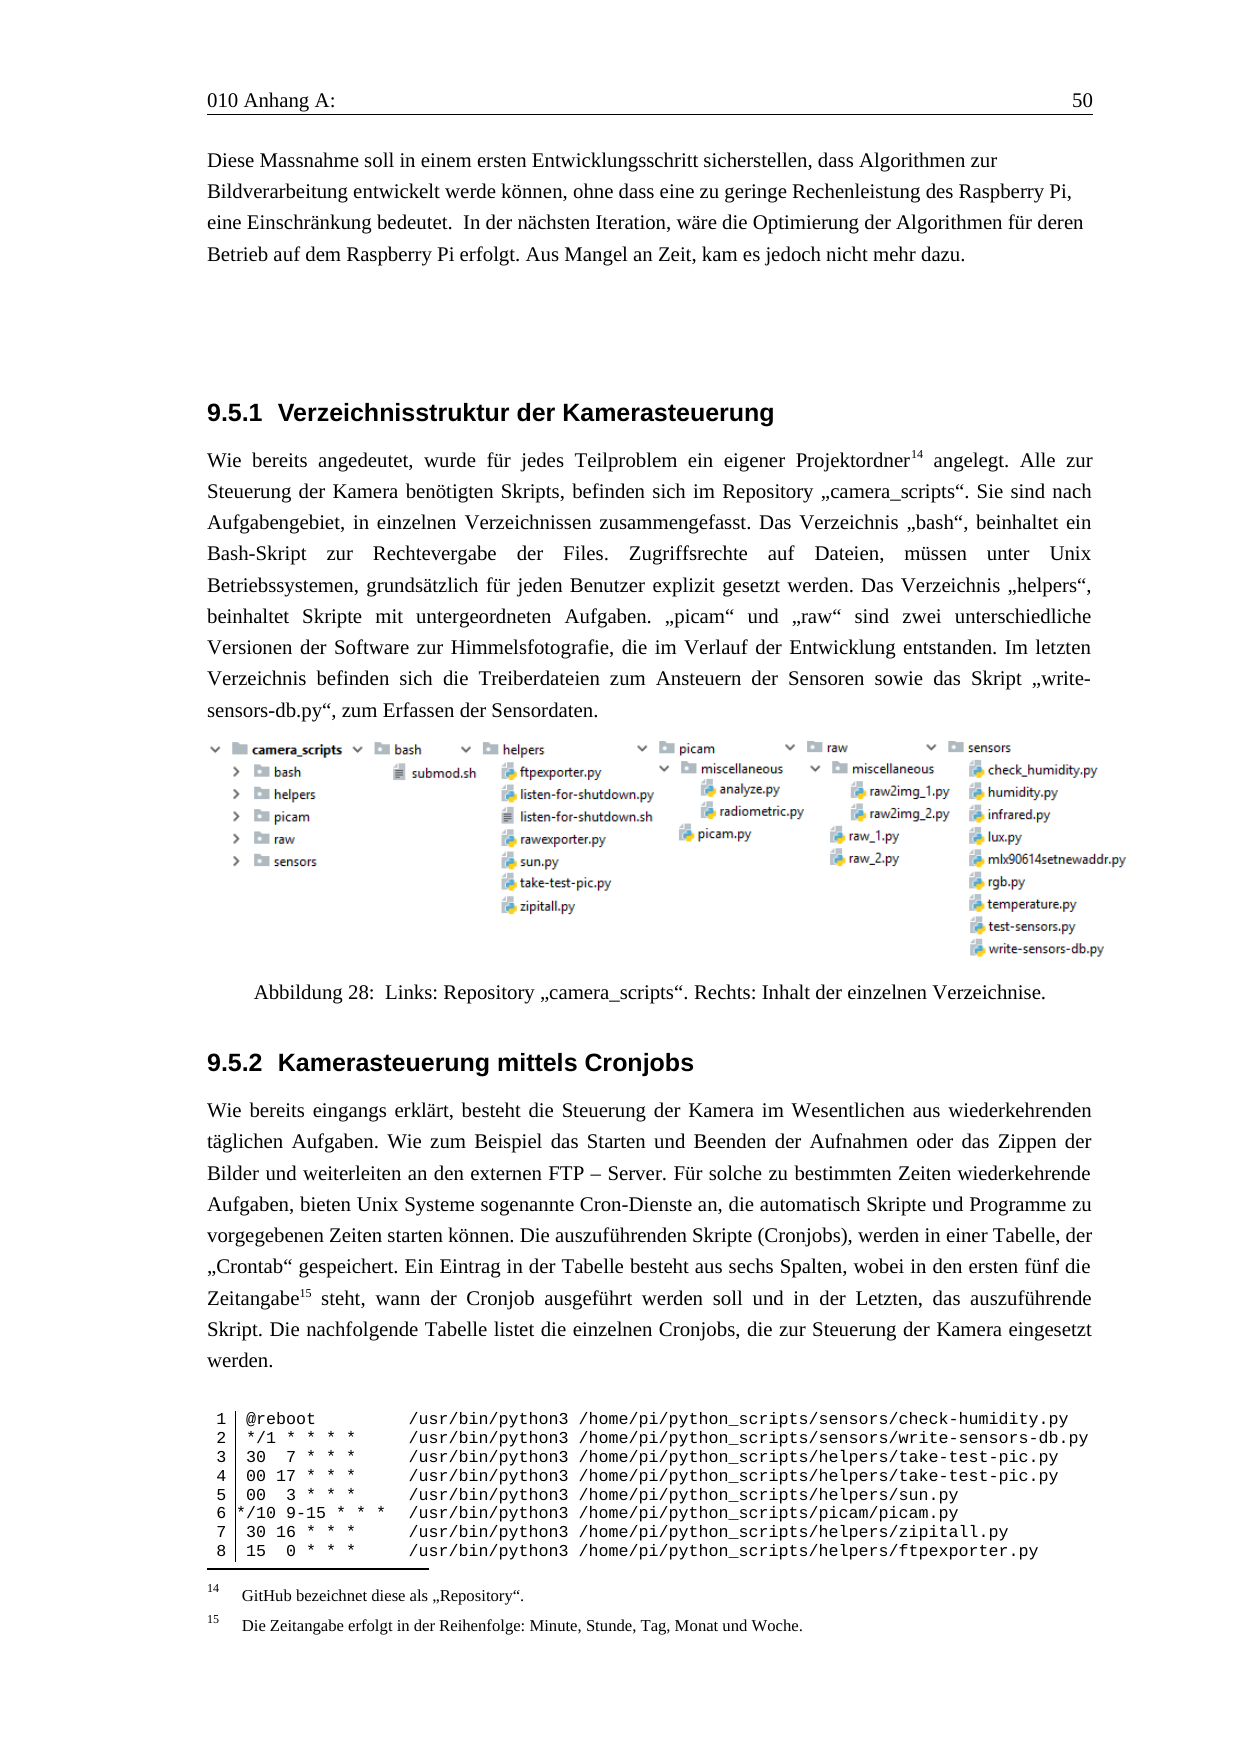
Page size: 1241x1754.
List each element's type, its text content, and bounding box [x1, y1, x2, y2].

table_cell /usr/bin/python3 /home/pi/python_scripts/picam/picam.py [398, 1505, 1092, 1524]
table_cell 00 17 * * * [236, 1467, 398, 1486]
text Abbildung 28: Links: Repository „camera_scripts“. Rechts: Inhalt der einzelnen Verzeichnise. [207, 980, 1093, 1004]
table_cell /usr/bin/python3 /home/pi/python_scripts/helpers/zipitall.py [398, 1524, 1092, 1543]
table_cell 5 [207, 1486, 235, 1505]
table_cell /usr/bin/python3 /home/pi/python_scripts/sensors/write-sensors-db.py [398, 1430, 1092, 1448]
table_cell /usr/bin/python3 /home/pi/python_scripts/helpers/ftpexporter.py [398, 1543, 1092, 1562]
subtitle Kamerasteuerung mittels Cronjobs [207, 1048, 1093, 1077]
table_header @reboot [236, 1411, 398, 1429]
table_cell 4 [207, 1467, 235, 1486]
table_cell 30 16 * * * [236, 1524, 398, 1543]
table_cell /usr/bin/python3 /home/pi/python_scripts/helpers/sun.py [398, 1486, 1092, 1505]
table_header 1 [207, 1411, 235, 1429]
table_cell 2 [207, 1430, 235, 1448]
picture [206, 741, 1129, 960]
text Wie bereits angedeutet, wurde für jedes Teilproblem ein eigener Projektordner angelegt. Alle zur Steuerung der Kamera benötigten Skripts, befinden sich im Repository „camera_scripts“. Sie sind nach Aufgabengebiet, in einzelnen Verzeichnissen zusammengefasst. Das Verzeichnis „bash“, beinhaltet ein Bash-Skript zur Rechtevergabe der Files. Zugriffsrechte auf Dateien, müssen unter Unix Betriebssystemen, grundsätzlich für jeden Benutzer explizit gesetzt werden. Das Verzeichnis „helpers“, beinhaltet Skripte mit untergeordneten Aufgaben. „picam“ und „raw“ sind zwei unterschiedliche Versionen der Software zur Himmelsfotografie, die im Verlauf der Entwicklung entstanden. Im letzten Verzeichnis befinden sich die Treiberdateien zum Ansteuern der Sensoren sowie das Skript „write-sensors-db.py“, zum Erfassen der Sensordaten. [207, 447, 1093, 722]
table_cell */1 * * * * [236, 1430, 398, 1448]
table_cell */10 9-15 * * * [236, 1505, 398, 1524]
text Diese Massnahme soll in einem ersten Entwicklungsschritt sicherstellen, dass Algorithmen zur Bildverarbeitung entwickelt werde können, ohne dass eine zu geringe Rechenleistung des Raspberry Pi, eine Einschränkung bedeutet. In der nächsten Iteration, wäre die Optimierung der Algorithmen für deren Betrieb auf dem Raspberry Pi erfolgt. Aus Mangel an Zeit, kam es jedoch nicht mehr dazu. [207, 148, 1093, 266]
table_cell 6 [207, 1505, 235, 1524]
table_cell 00 3 * * * [236, 1486, 398, 1505]
table_header /usr/bin/python3 /home/pi/python_scripts/sensors/check-humidity.py [398, 1411, 1092, 1429]
table_cell 3 [207, 1449, 235, 1467]
text Wie bereits eingangs erklärt, besteht die Steuerung der Kamera im Wesentlichen aus wiederkehrenden täglichen Aufgaben. Wie zum Beispiel das Starten und Beenden der Aufnahmen oder das Zippen der Bilder und weiterleiten an den externen FTP – Server. Für solche zu bestimmten Zeiten wiederkehrende Aufgaben, bieten Unix Systeme sogenannte Cron-Dienste an, die automatisch Skripte und Programme zu vorgegebenen Zeiten starten können. Die auszuführenden Skripte (Cronjobs), werden in einer Tabelle, der „Crontab“ gespeichert. Ein Eintrag in der Tabelle besteht aus sechs Spalten, wobei in den ersten fünf die Zeitangabe steht, wann der Cronjob ausgeführt werden soll und in der Letzten, das auszuführende Skript. Die nachfolgende Tabelle listet die einzelnen Cronjobs, die zur Steuerung der Kamera eingesetzt werden. [207, 1098, 1093, 1403]
table_cell 8 [207, 1543, 235, 1562]
table_cell /usr/bin/python3 /home/pi/python_scripts/helpers/take-test-pic.py [398, 1467, 1092, 1486]
subtitle Verzeichnisstruktur der Kamerasteuerung [207, 398, 1093, 426]
table_cell 30 7 * * * [236, 1449, 398, 1467]
table_cell 15 0 * * * [236, 1543, 398, 1562]
table_cell 7 [207, 1524, 235, 1543]
table_cell /usr/bin/python3 /home/pi/python_scripts/helpers/take-test-pic.py [398, 1449, 1092, 1467]
